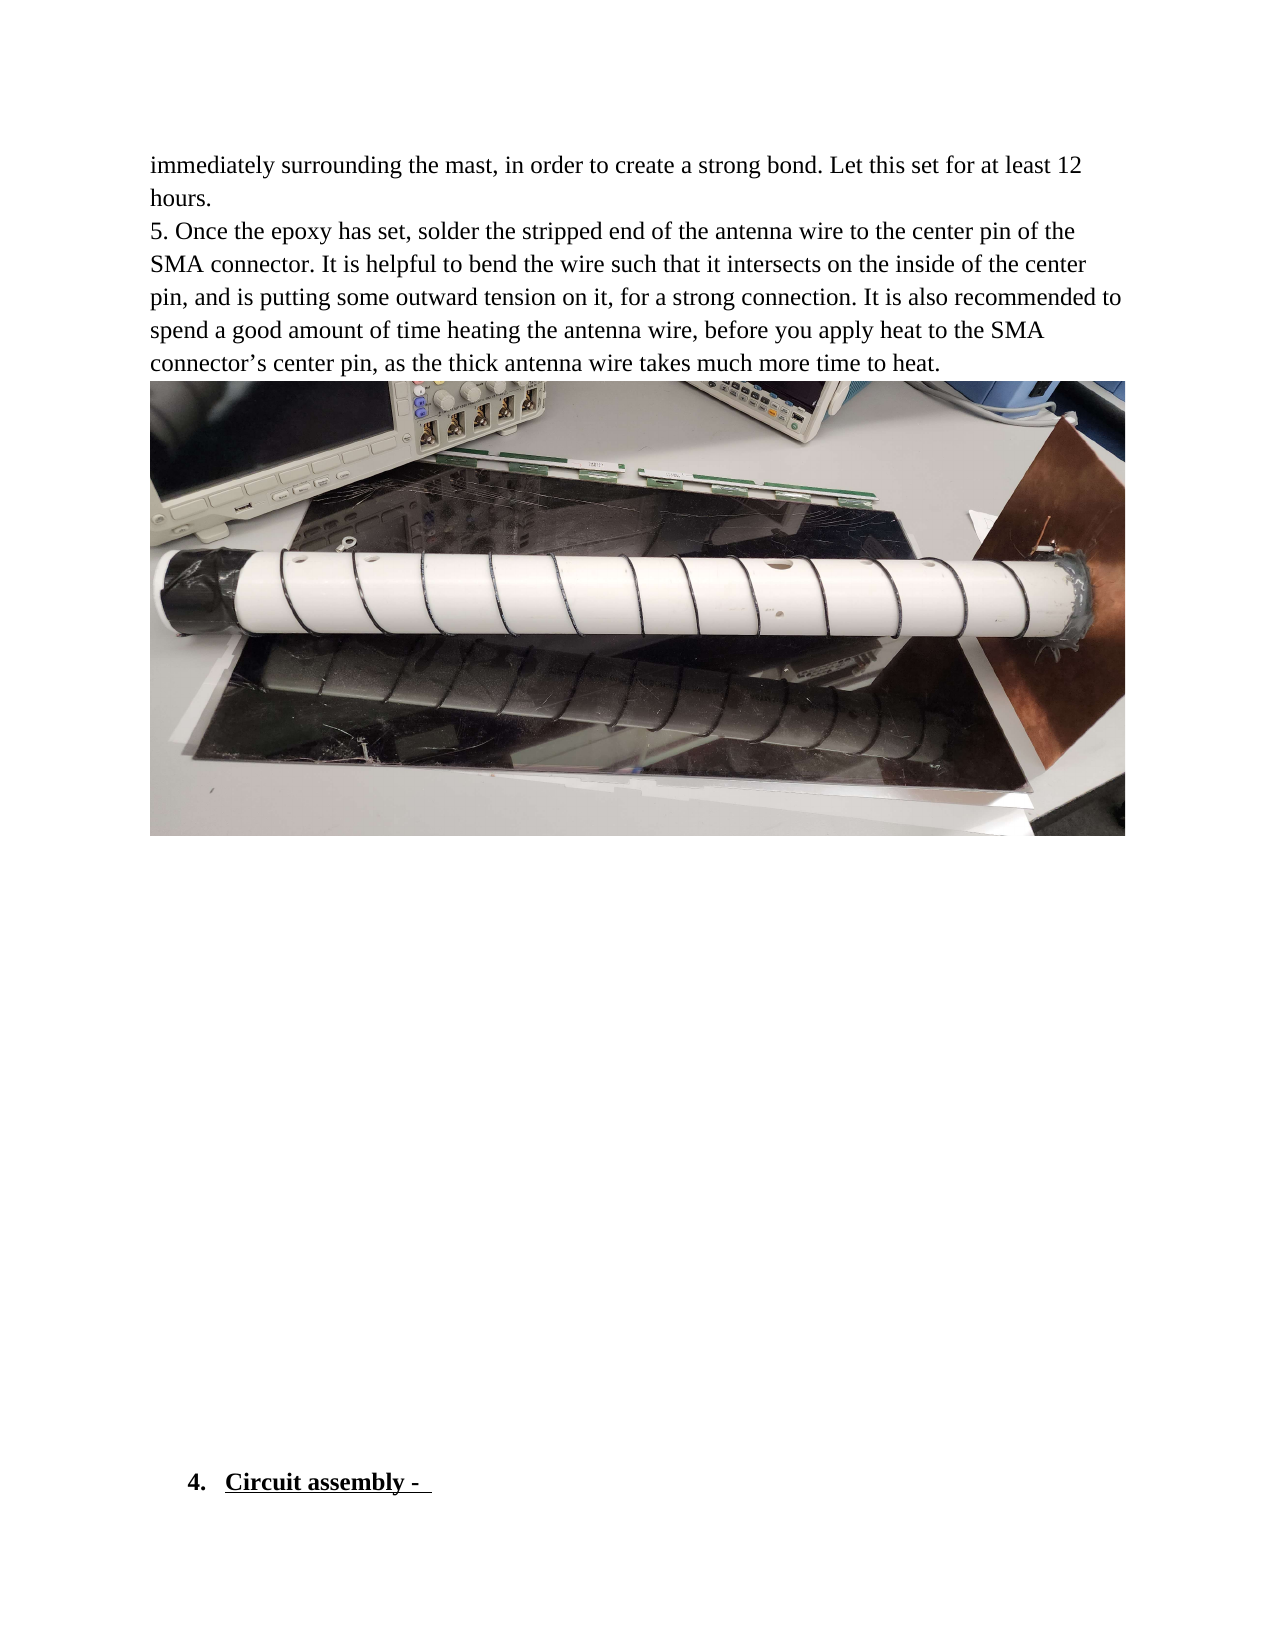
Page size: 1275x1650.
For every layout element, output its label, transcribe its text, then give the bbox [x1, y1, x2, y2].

text 5. Once the epoxy has set, solder the stripped end of the antenna wire to the center pin of the SMA connector. It is helpful to bend the wire such that it intersects on the inside of the center pin, and is putting some outward tension on it, for a strong connection. It is also recommended to spend a good amount of time heating the antenna wire, before you apply heat to the SMA connector’s center pin, as the thick antenna wire takes much more time to heat. [150, 216, 1125, 377]
picture [150, 381, 1125, 836]
list Circuit assembly - [187, 1467, 1125, 1495]
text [150, 150, 1125, 212]
